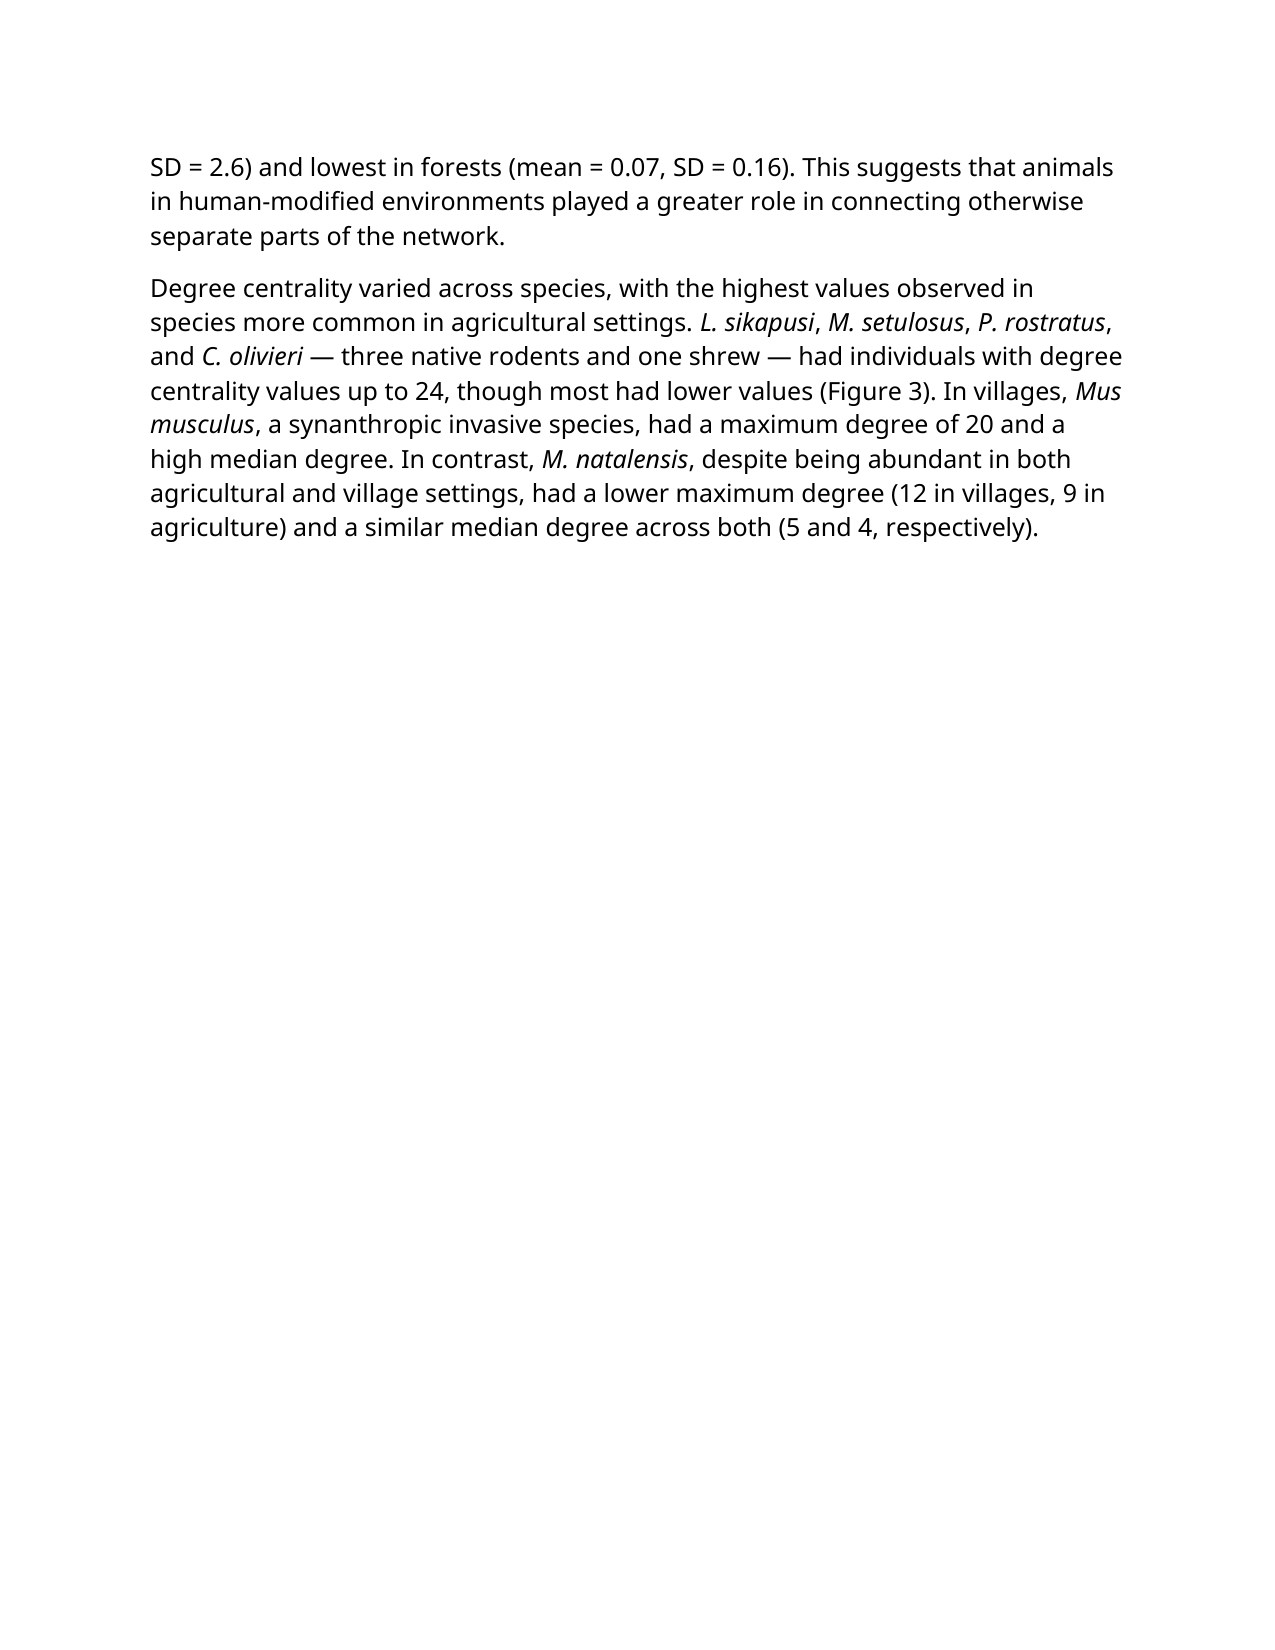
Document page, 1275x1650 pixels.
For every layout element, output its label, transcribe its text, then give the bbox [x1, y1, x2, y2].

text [150, 150, 1125, 252]
text Degree centrality varied across species, with the highest values observed in species more common in agricultural settings. L. sikapusi, M. setulosus, P. rostratus, and C. olivieri — three native rodents and one shrew — had individuals with degree centrality values up to 24, though most had lower values (Figure 3). In villages, Mus musculus, a synanthropic invasive species, had a maximum degree of 20 and a high median degree. In contrast, M. natalensis, despite being abundant in both agricultural and village settings, had a lower maximum degree (12 in villages, 9 in agriculture) and a similar median degree across both (5 and 4, respectively). [150, 271, 1125, 543]
